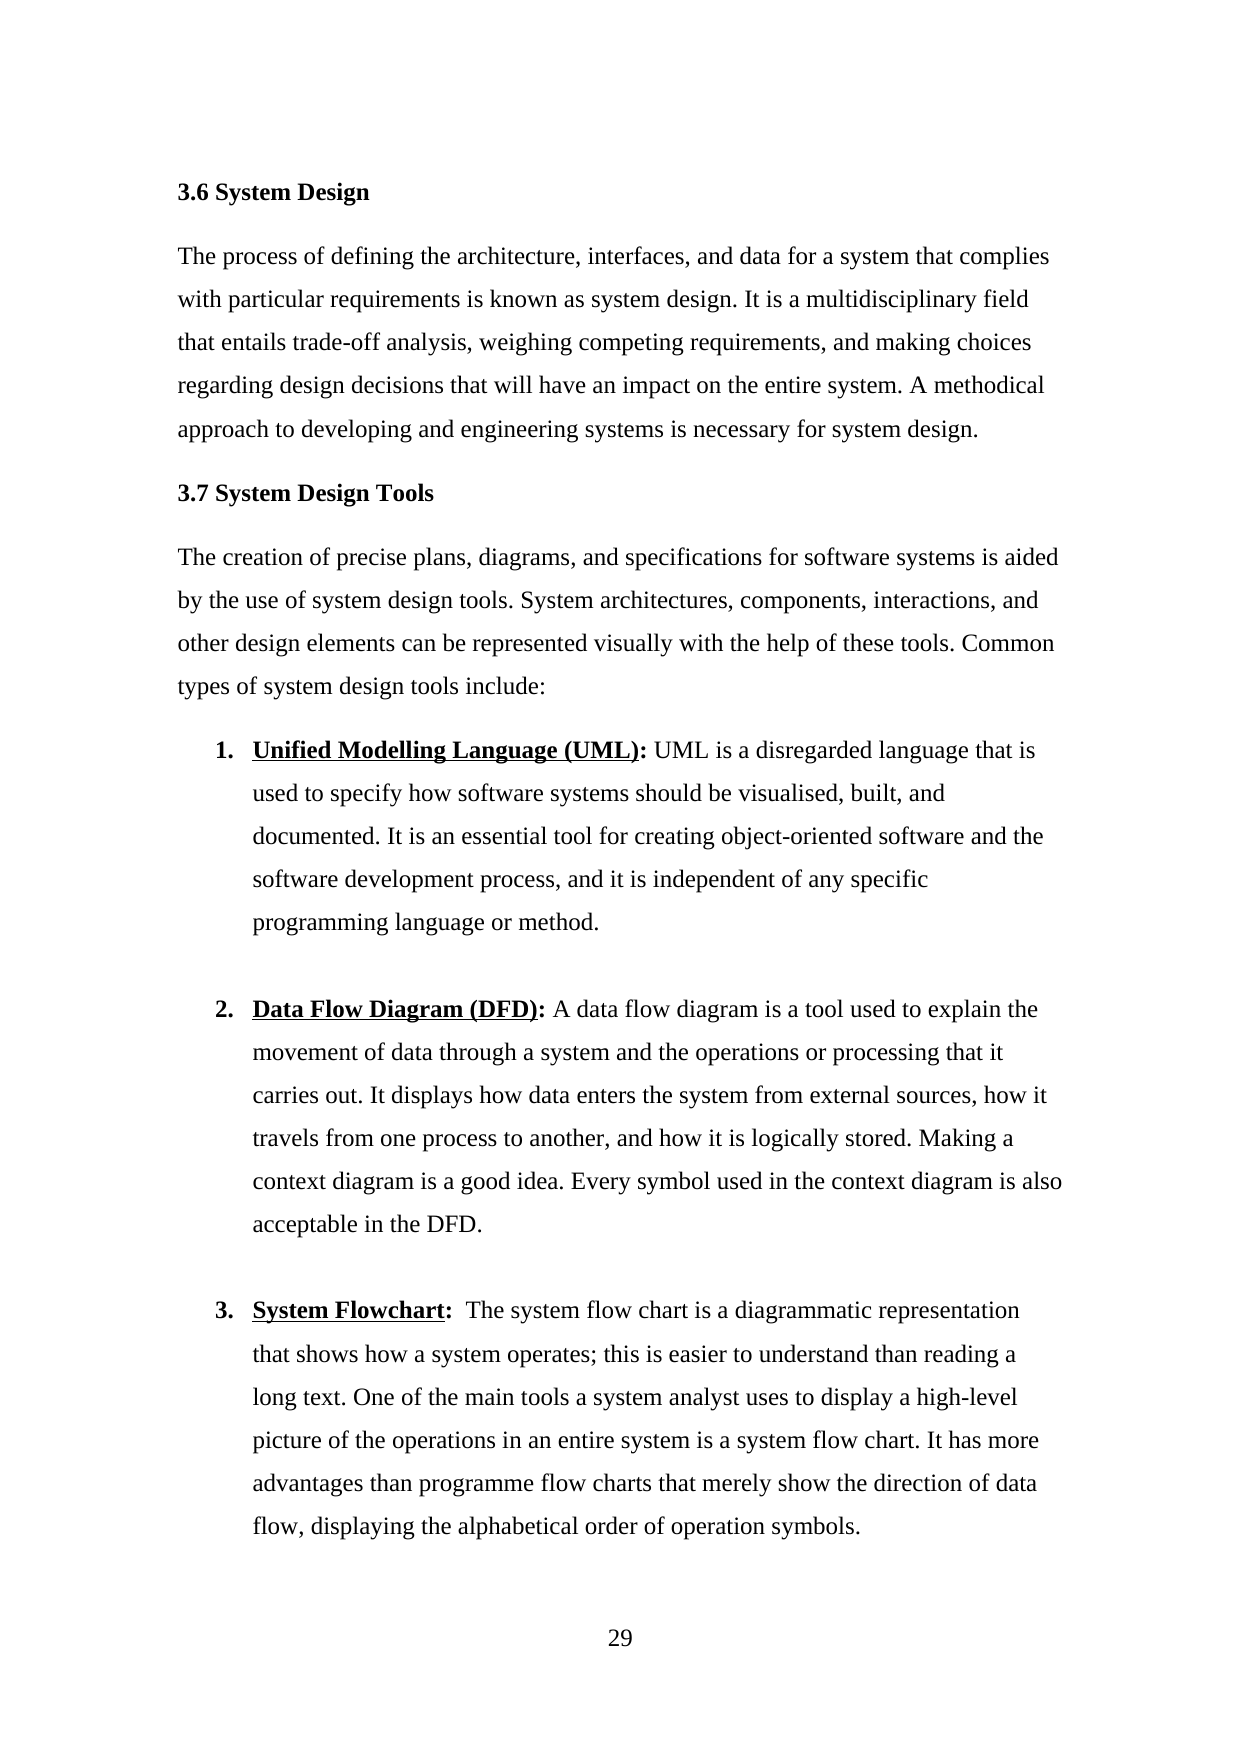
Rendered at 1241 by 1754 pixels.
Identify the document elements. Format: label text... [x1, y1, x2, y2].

list Unified Modelling Language (UML): UML is a disregarded language that is used to specify how software systems should be visualised, built, and documented. It is an essential tool for creating object-oriented software and the software development process, and it is independent of any specific programming language or method. [215, 735, 1063, 936]
list Data Flow Diagram (DFD): A data flow diagram is a tool used to explain the movement of data through a system and the operations or processing that it carries out. It displays how data enters the system from external sources, how it travels from one process to another, and how it is logically stored. Making a context diagram is a good idea. Every symbol used in the context diagram is also acceptable in the DFD. [215, 994, 1063, 1238]
text The process of defining the architecture, interfaces, and data for a system that complies with particular requirements is known as system design. It is a multidisciplinary field that entails trade-off analysis, weighing competing requirements, and making choices regarding design decisions that will have an impact on the entire system. A methodical approach to developing and engineering systems is necessary for system design. [177, 241, 1063, 442]
list System Flowchart: The system flow chart is a diagrammatic representation that shows how a system operates; this is easier to understand than reading a long text. One of the main tools a system analyst uses to display a high-level picture of the operations in an entire system is a system flow chart. It has more advantages than programme flow charts that merely show the direction of data flow, displaying the alphabetical order of operation symbols. [215, 1296, 1063, 1540]
list System Design [177, 177, 1063, 206]
text The creation of precise plans, diagrams, and specifications for software systems is aided by the use of system design tools. System architectures, components, interactions, and other design elements can be represented visually with the help of these tools. Common types of system design tools include: [177, 542, 1063, 700]
list System Design Tools [177, 478, 1063, 506]
